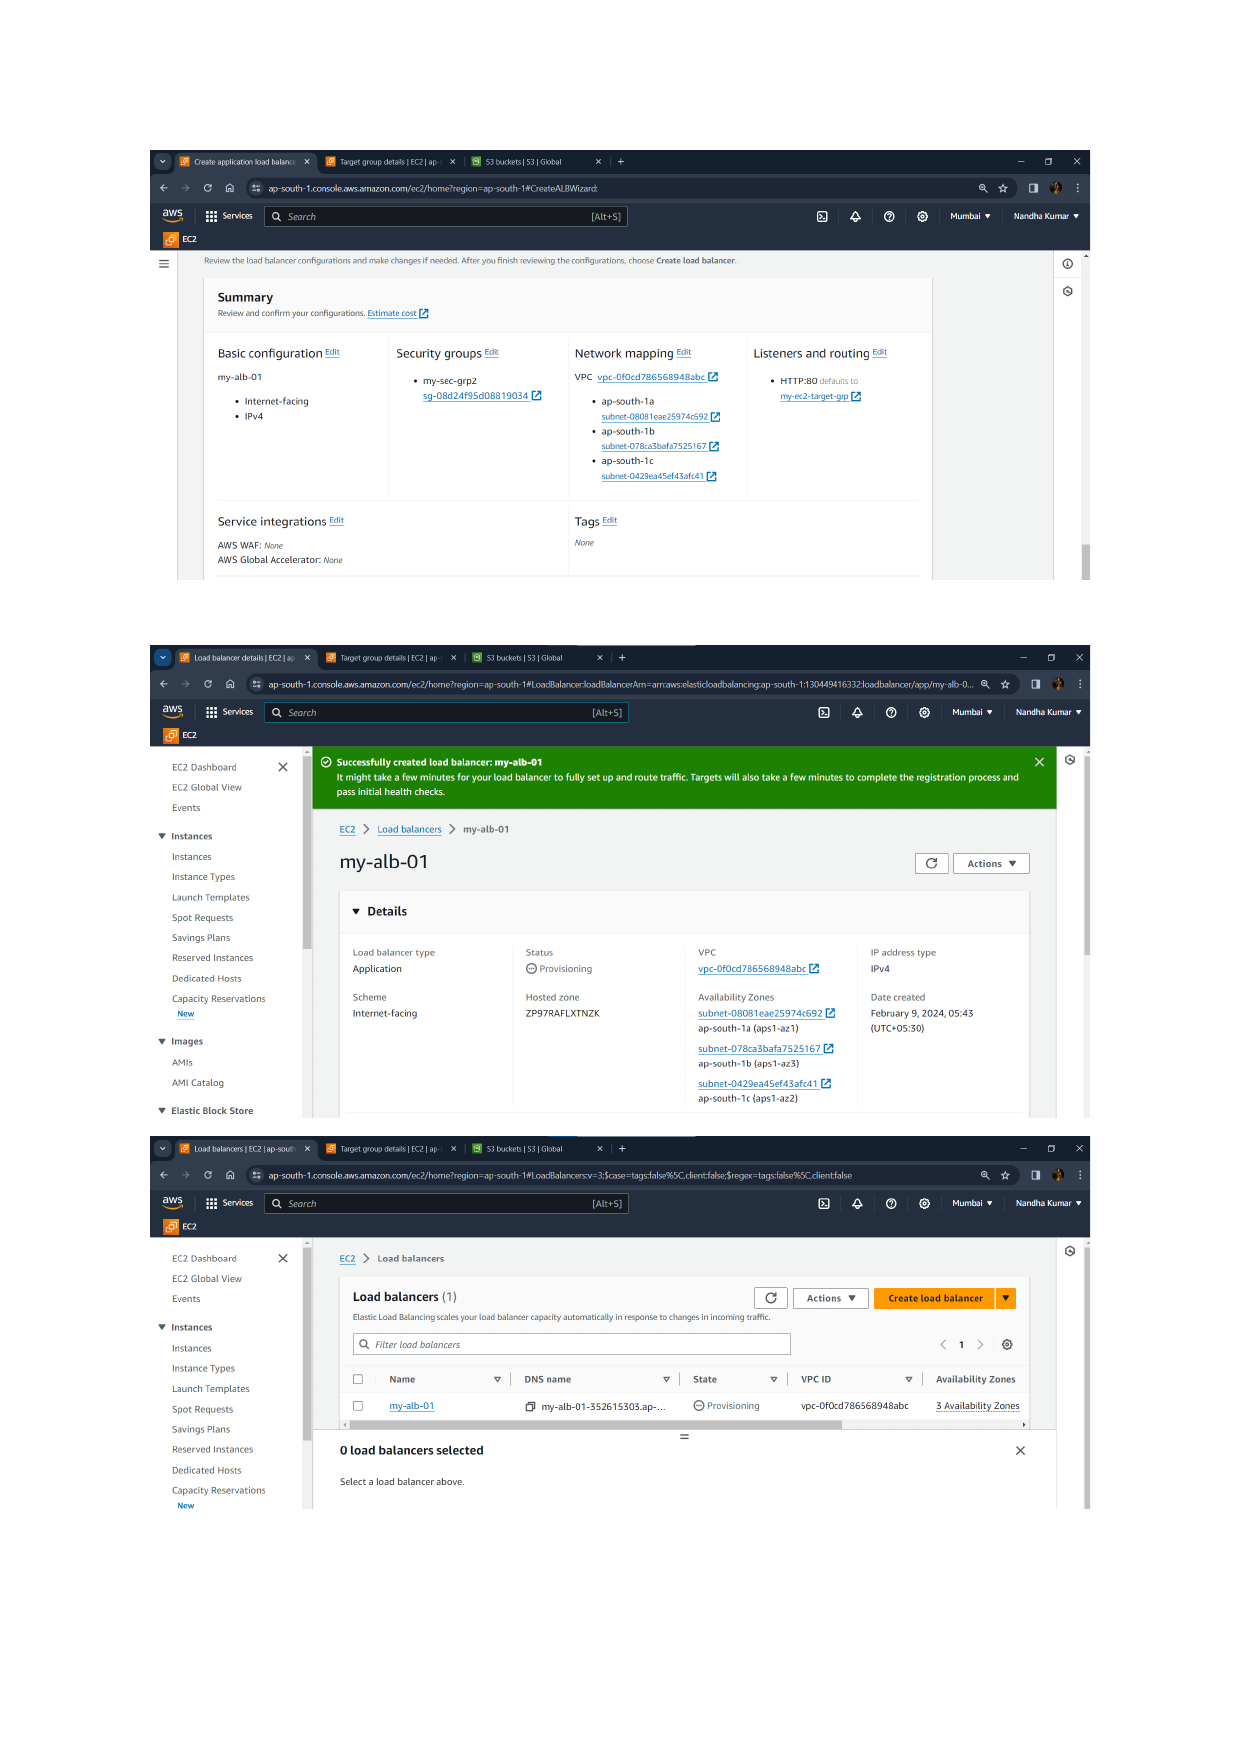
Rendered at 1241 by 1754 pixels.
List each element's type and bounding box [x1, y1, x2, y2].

picture [150, 150, 1091, 580]
picture [150, 645, 1091, 1118]
picture [150, 1136, 1091, 1509]
